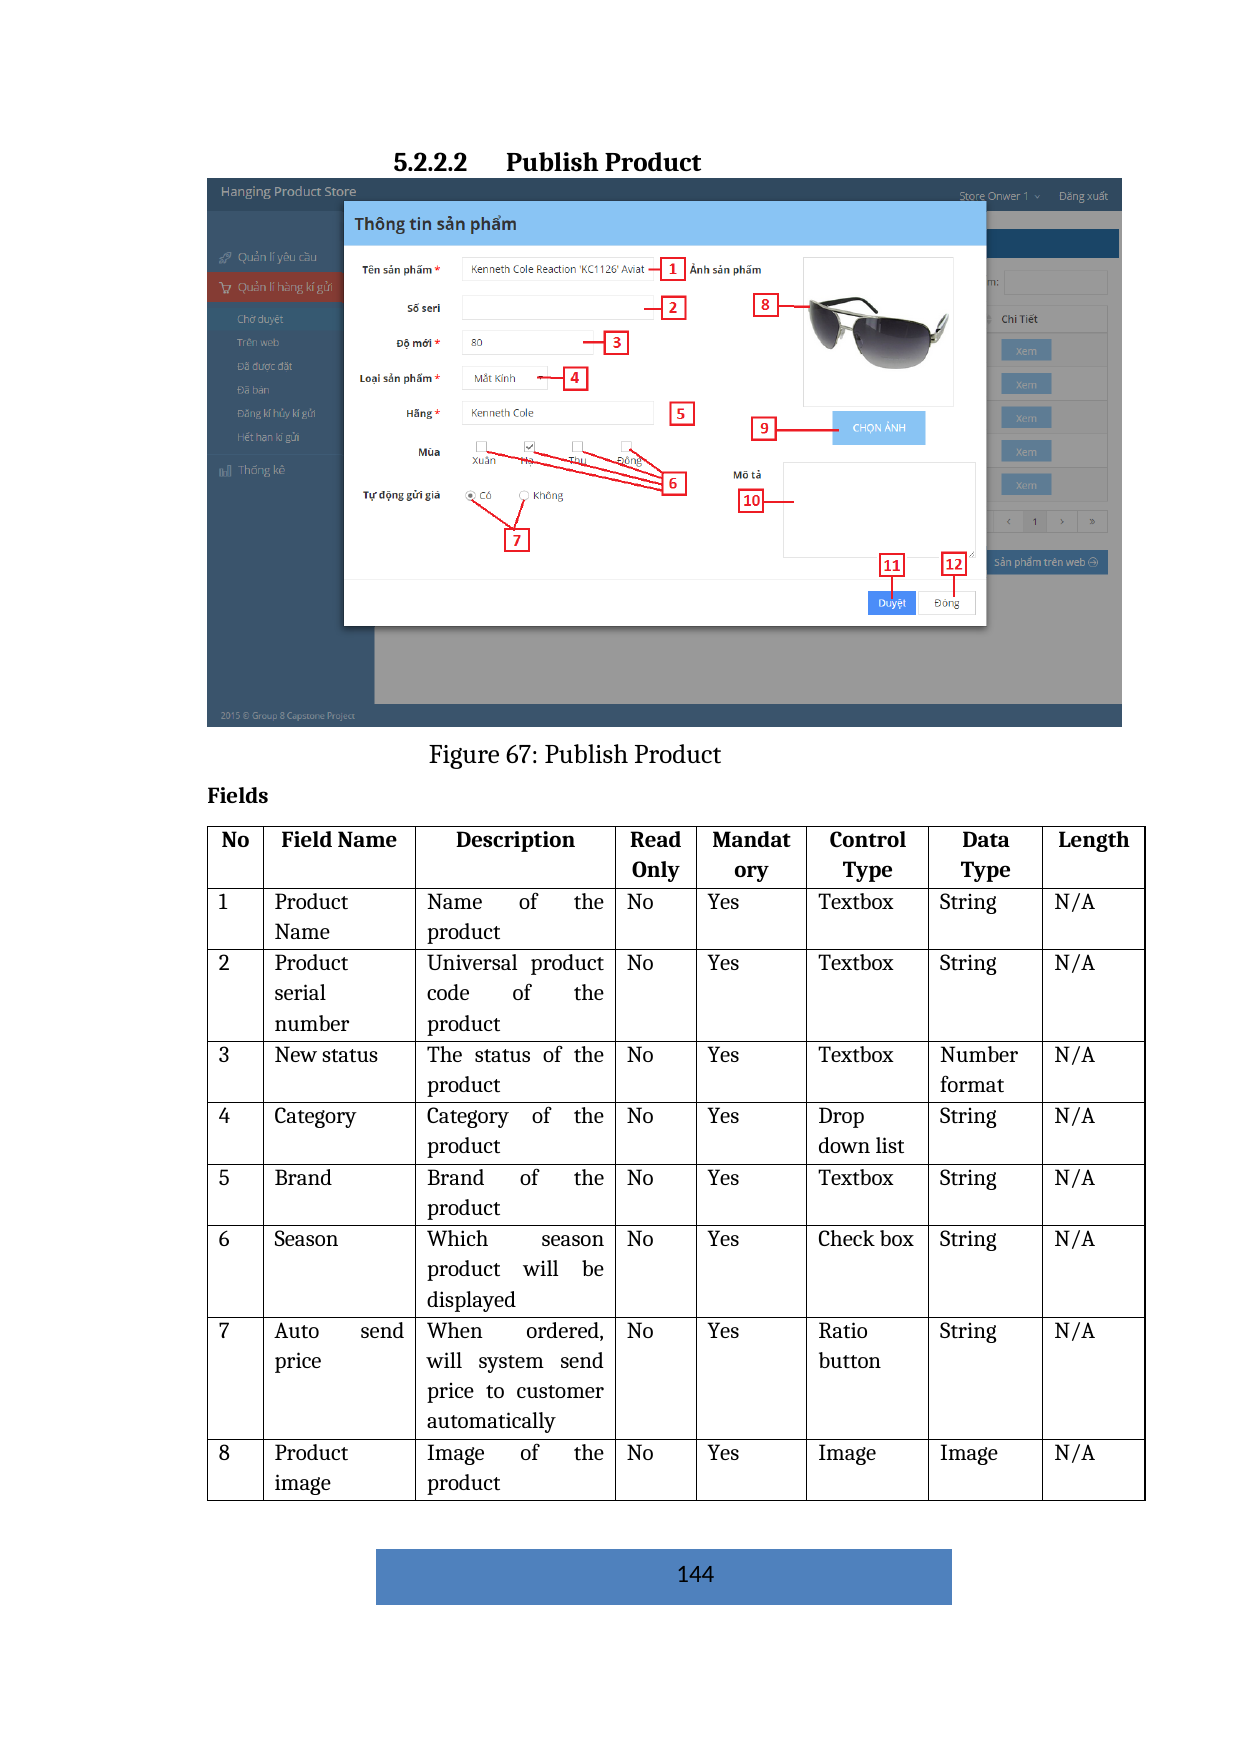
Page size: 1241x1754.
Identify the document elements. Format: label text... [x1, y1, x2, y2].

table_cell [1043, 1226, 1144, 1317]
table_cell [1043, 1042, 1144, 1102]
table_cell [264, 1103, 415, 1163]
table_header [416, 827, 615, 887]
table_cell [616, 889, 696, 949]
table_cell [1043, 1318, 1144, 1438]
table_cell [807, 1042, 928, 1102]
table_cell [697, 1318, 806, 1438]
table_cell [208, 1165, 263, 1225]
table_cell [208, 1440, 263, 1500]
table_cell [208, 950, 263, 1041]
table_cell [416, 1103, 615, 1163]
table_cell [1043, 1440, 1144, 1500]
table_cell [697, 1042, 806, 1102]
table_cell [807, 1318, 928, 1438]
subtitle Publish Product [393, 147, 1122, 178]
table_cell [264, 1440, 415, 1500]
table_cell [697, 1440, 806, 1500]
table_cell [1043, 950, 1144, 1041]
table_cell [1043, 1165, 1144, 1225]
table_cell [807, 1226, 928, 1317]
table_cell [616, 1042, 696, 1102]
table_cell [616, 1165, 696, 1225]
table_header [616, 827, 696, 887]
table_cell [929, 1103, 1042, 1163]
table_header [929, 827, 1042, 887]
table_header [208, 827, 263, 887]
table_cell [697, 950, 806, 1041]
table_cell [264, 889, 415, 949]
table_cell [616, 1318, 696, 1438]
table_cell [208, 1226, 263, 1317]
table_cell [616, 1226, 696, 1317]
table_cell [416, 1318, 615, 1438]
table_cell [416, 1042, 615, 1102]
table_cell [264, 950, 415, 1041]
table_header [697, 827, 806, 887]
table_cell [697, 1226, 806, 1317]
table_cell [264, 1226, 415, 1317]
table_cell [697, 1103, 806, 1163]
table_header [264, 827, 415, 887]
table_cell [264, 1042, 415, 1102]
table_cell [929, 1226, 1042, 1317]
text Fields [207, 783, 1122, 809]
picture [207, 178, 1122, 727]
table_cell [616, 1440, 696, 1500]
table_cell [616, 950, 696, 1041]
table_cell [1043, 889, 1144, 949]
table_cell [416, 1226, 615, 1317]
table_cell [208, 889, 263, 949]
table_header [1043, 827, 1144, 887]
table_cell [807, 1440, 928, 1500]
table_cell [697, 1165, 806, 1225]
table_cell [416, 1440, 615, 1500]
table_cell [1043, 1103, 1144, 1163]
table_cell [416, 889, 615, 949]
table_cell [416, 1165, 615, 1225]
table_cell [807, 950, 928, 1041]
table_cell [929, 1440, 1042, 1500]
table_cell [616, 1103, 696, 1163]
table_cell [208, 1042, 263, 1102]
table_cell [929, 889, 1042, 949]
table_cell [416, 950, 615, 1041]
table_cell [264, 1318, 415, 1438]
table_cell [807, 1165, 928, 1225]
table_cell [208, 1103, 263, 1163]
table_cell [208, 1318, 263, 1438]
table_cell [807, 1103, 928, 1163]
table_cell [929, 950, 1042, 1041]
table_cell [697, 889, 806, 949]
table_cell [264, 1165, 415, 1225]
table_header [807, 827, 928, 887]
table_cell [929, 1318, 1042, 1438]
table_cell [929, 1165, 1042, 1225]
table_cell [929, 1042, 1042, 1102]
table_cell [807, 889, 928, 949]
